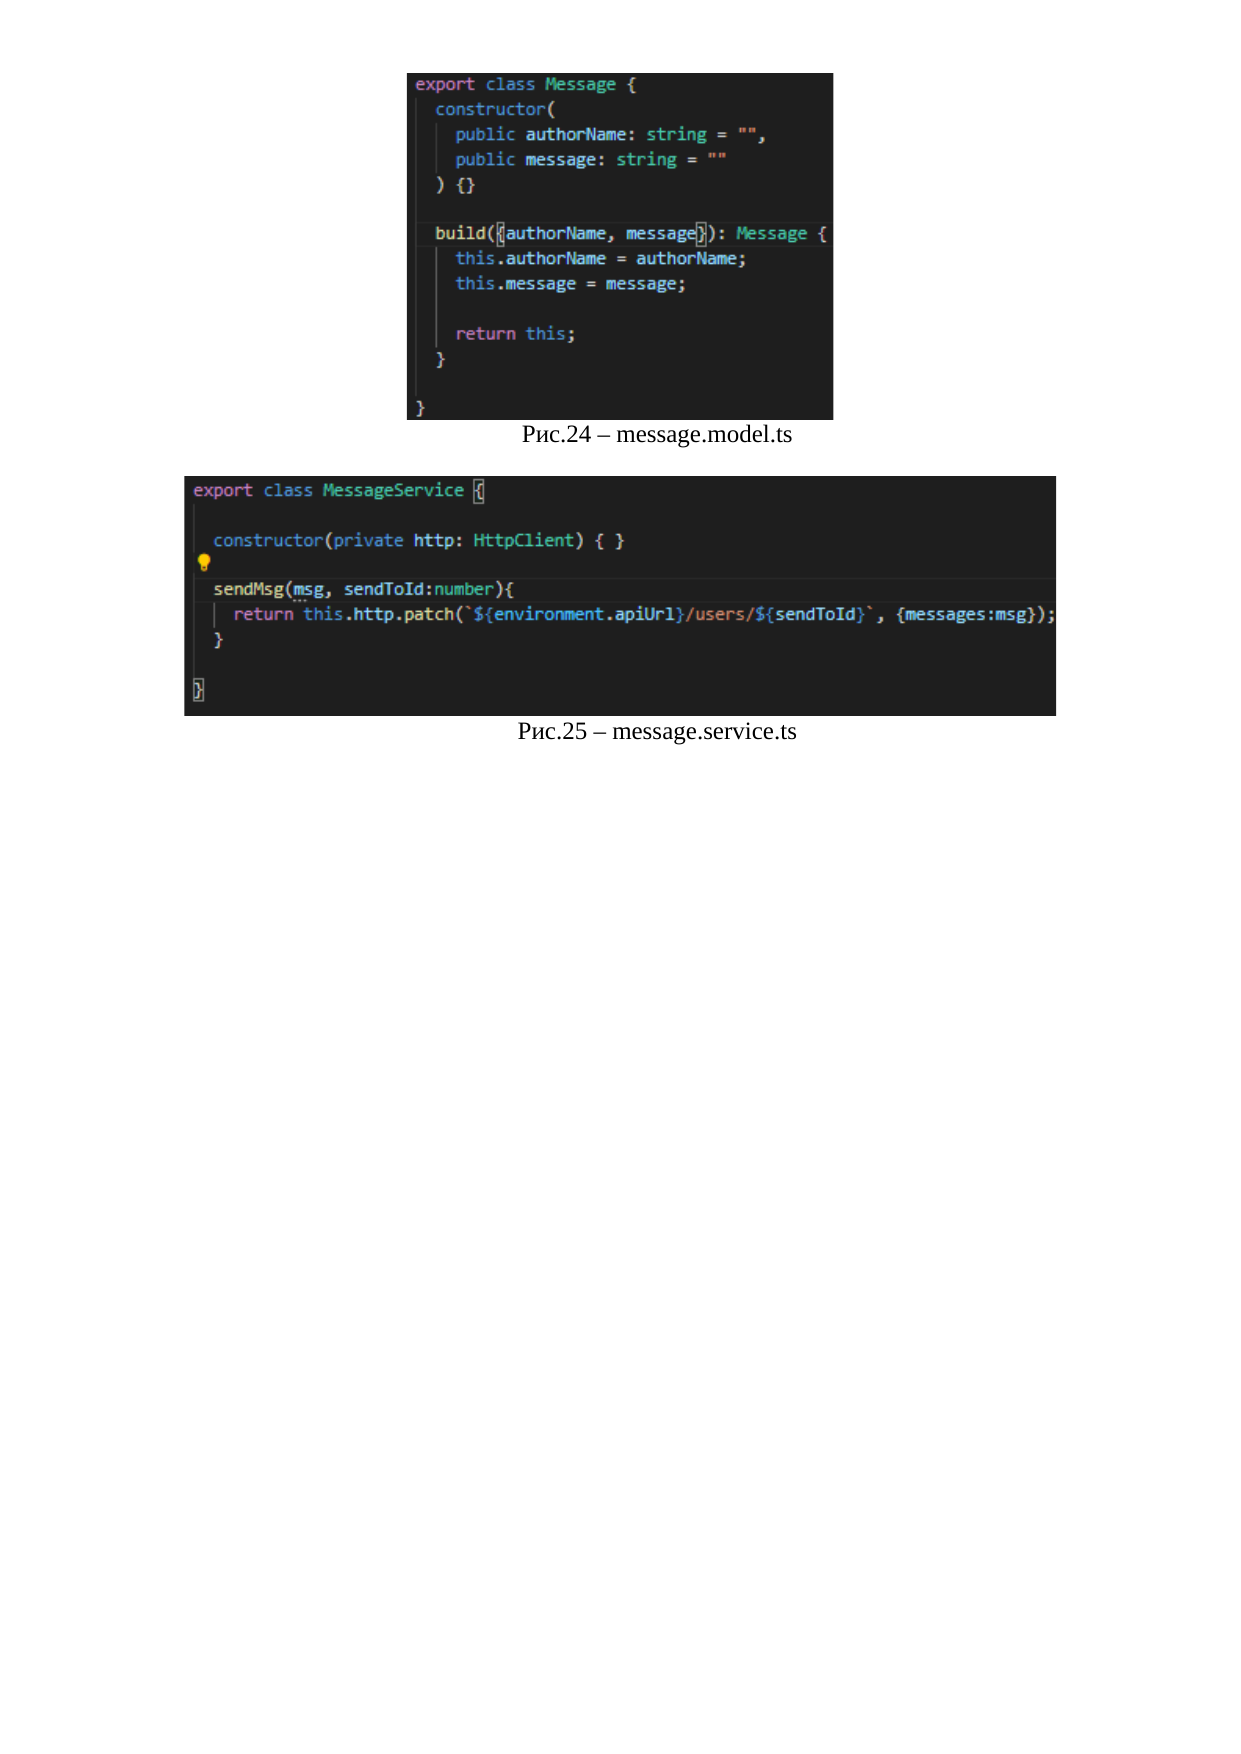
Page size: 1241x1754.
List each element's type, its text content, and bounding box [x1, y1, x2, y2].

text Рис.25 – message.service.ts [89, 716, 1152, 744]
text Рис.24 – message.model.ts [89, 419, 1152, 448]
picture [184, 476, 1057, 716]
picture [406, 73, 834, 420]
